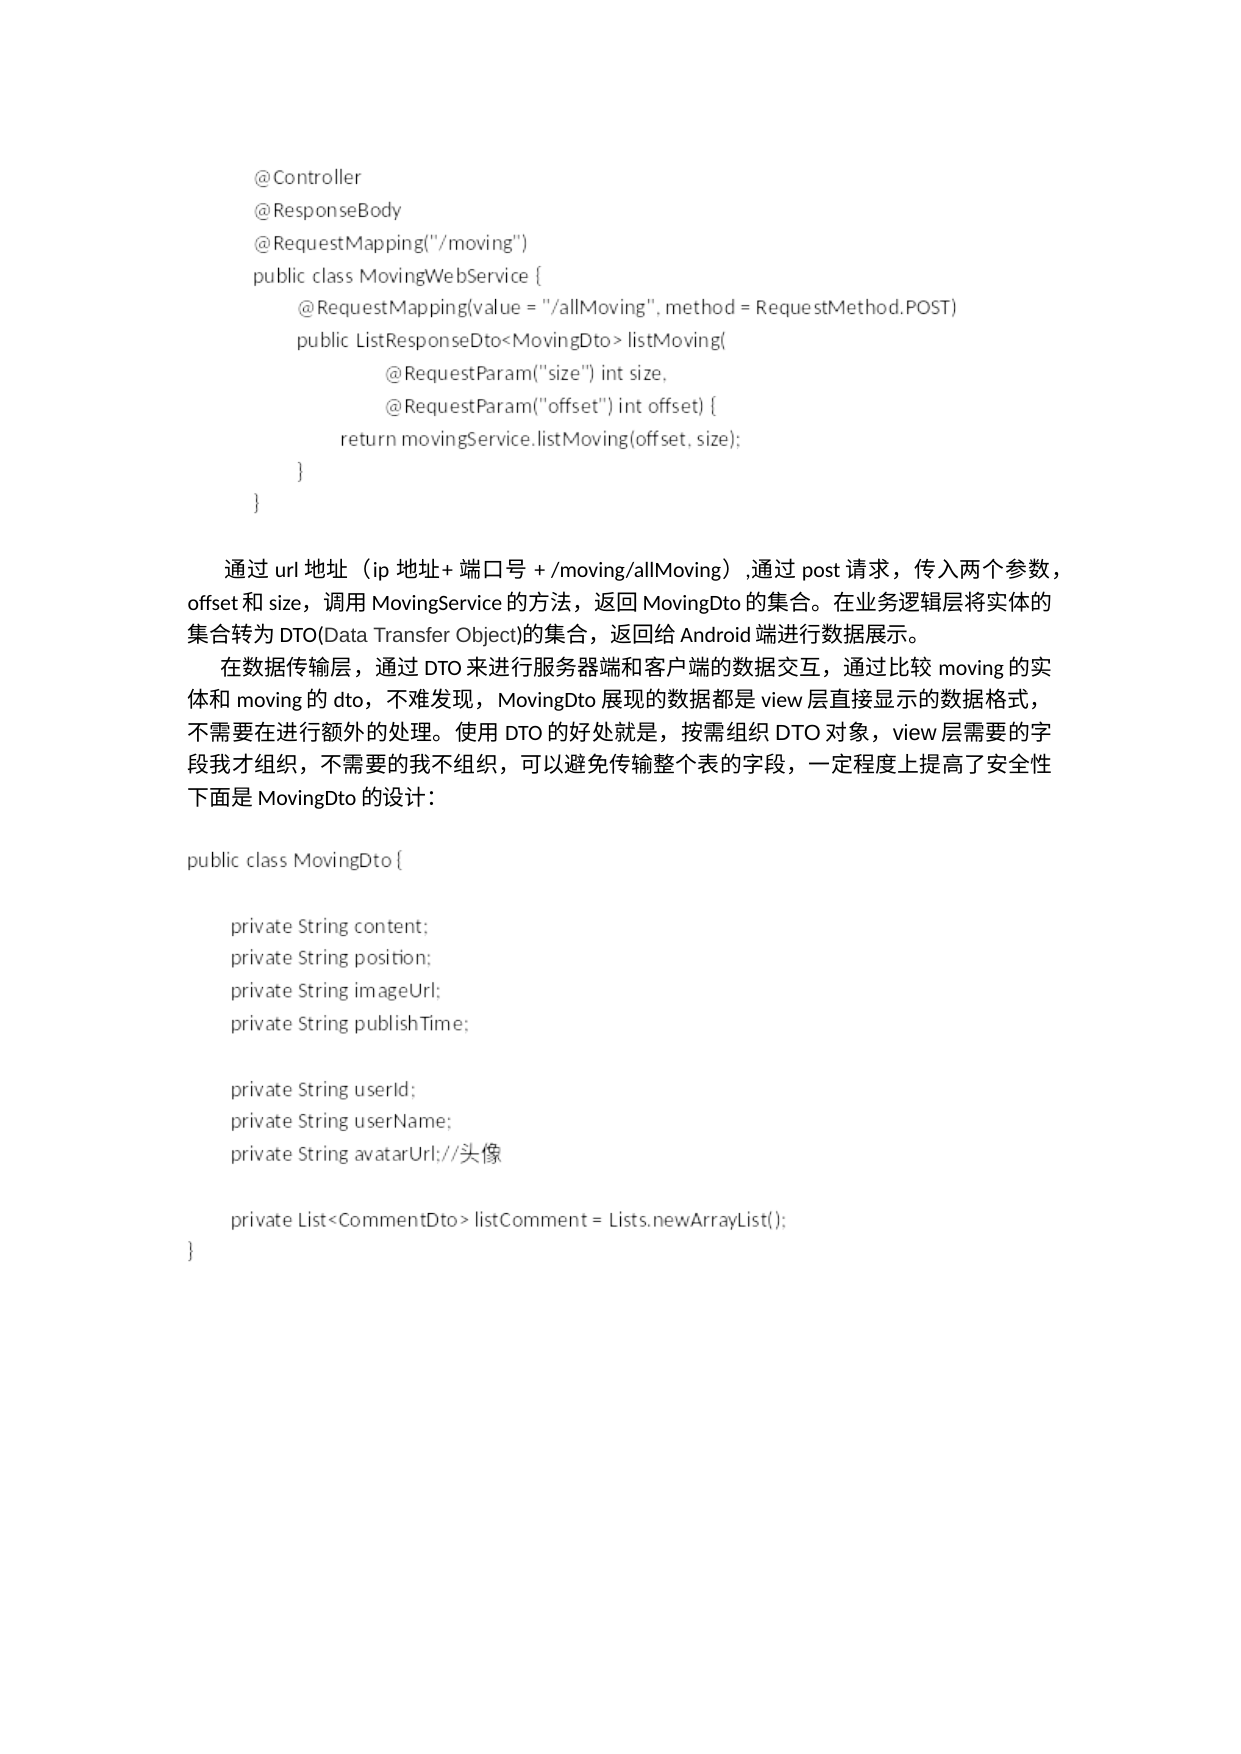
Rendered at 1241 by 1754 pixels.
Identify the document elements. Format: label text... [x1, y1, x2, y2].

text 通过url地址（ip 地址+ 端口号 + /moving/allMoving）,通过post请求，传入两个参数，offset和size，调用MovingService的方法，返回MovingDto的集合。在业务逻辑层将实体的集合转为DTO(Data Transfer Object)的集合，返回给Android端进行数据展示。 [187, 552, 1053, 649]
text 在数据传输层，通过DTO来进行服务器端和客户端的数据交互，通过比较moving的实体和moving的dto，不难发现，MovingDto展现的数据都是view层直接显示的数据格式，不需要在进行额外的处理。使用DTO的好处就是，按需组织DTO对象，view层需要的字段我才组织，不需要的我不组织，可以避免传输整个表的字段，一定程度上提高了安全性。下面是MovingDto的设计： [187, 649, 1053, 812]
